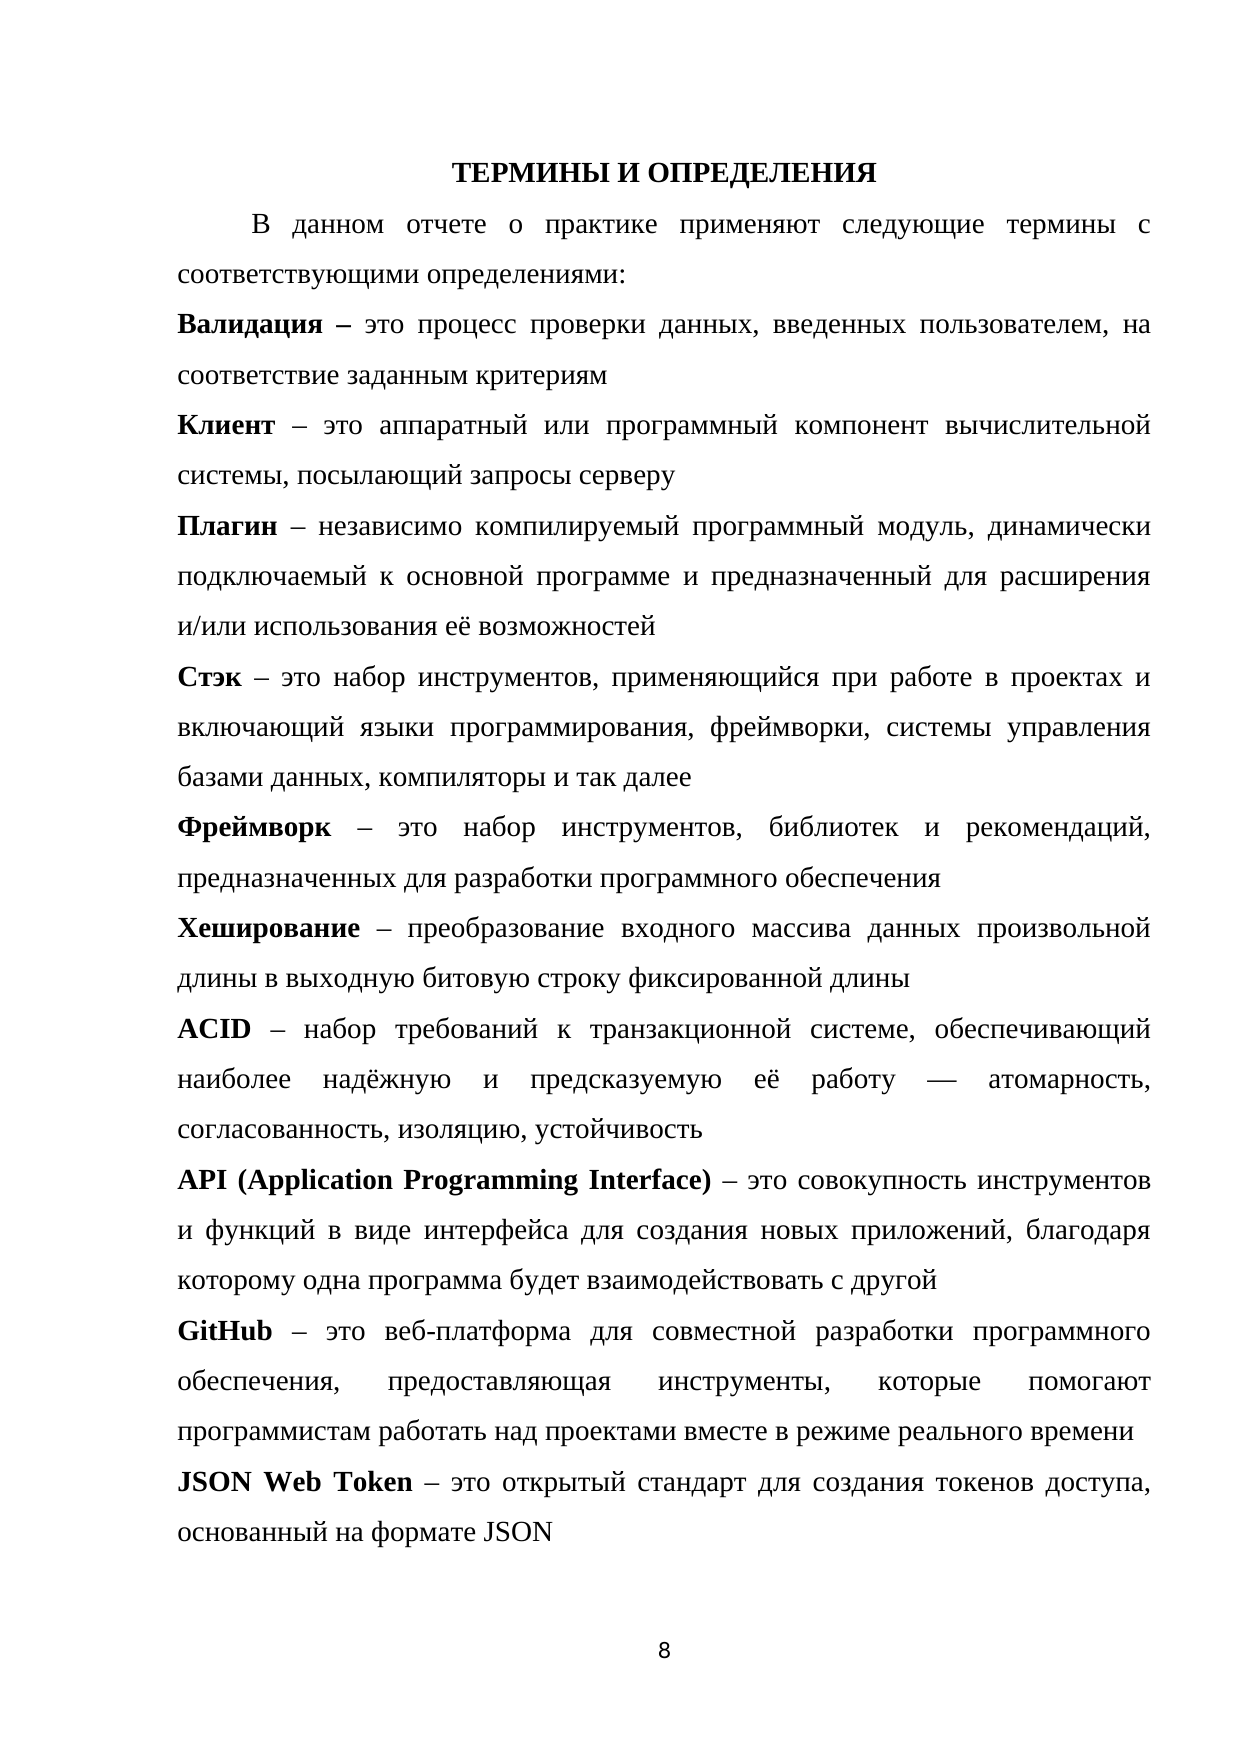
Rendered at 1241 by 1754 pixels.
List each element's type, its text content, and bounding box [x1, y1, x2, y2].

text GitHub – это веб-платформа для совместной разработки программного обеспечения, предоставляющая инструменты, которые помогают программистам работать над проектами вместе в режиме реального времени [177, 1313, 1152, 1447]
text Валидация – это процесс проверки данных, введенных пользователем, на соответствие заданным критериям [177, 306, 1152, 390]
text API (Application Programming Interface) – это совокупность инструментов и функций в виде интерфейса для создания новых приложений, благодаря которому одна программа будет взаимодействовать с другой [177, 1162, 1152, 1296]
text Фреймворк – это набор инструментов, библиотек и рекомендаций, предназначенных для разработки программного обеспечения [177, 809, 1152, 893]
text Хеширование – преобразование входного массива данных произвольной длины в выходную битовую строку фиксированной длины [177, 910, 1152, 994]
text Клиент – это аппаратный или программный компонент вычислительной системы, посылающий запросы серверу [177, 407, 1152, 491]
subtitle ТЕРМИНЫ И ОПРЕДЕЛЕНИЯ [177, 156, 1152, 189]
text Плагин – независимо компилируемый программный модуль, динамически подключаемый к основной программе и предназначенный для расширения и/или использования её возможностей [177, 508, 1152, 642]
text JSON Web Token – это открытый стандарт для создания токенов доступа, основанный на формате JSON [177, 1464, 1152, 1547]
text ACID – набор требований к транзакционной системе, обеспечивающий наиболее надёжную и предсказуемую её работу — атомарность, согласованность, изоляцию, устойчивость [177, 1011, 1152, 1145]
text В данном отчете о практике применяют следующие термины с соответствующими определениями: [177, 206, 1152, 290]
text Стэк – это набор инструментов, применяющийся при работе в проектах и включающий языки программирования, фреймворки, системы управления базами данных, компиляторы и так далее [177, 659, 1152, 793]
